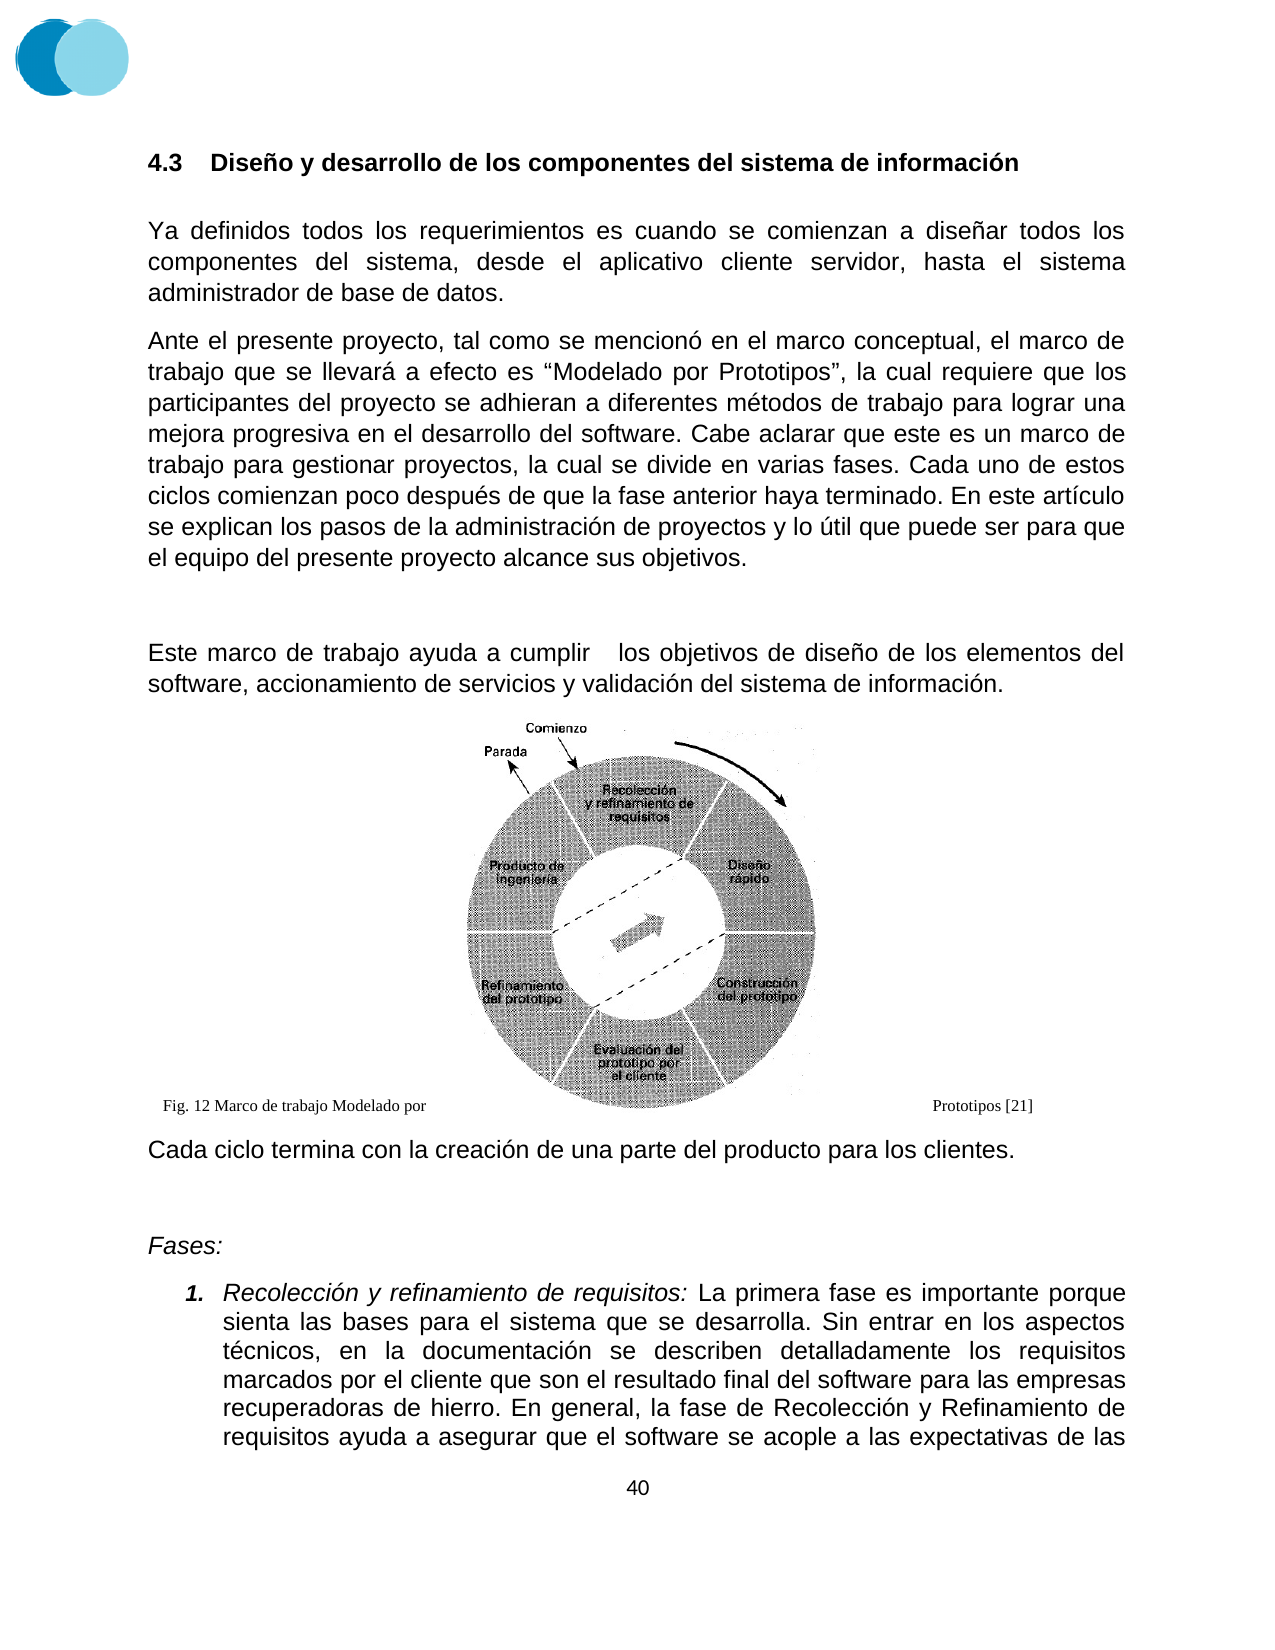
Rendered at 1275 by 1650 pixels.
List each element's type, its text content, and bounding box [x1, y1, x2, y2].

subtitle 4.3 Diseño y desarrollo de los componentes del sistema de información [148, 148, 1127, 176]
picture [459, 717, 820, 1115]
text Fig. 12 Marco de trabajo Modelado por Prototipos [21] [820, 1095, 1127, 1114]
text Este marco de trabajo ayuda a cumplir los objetivos de diseño de los elementos del software, accionamiento de servicios y validación del sistema de información. [148, 638, 1127, 698]
text Cada ciclo termina con la creación de una parte del producto para los clientes. [148, 1135, 1127, 1164]
text Fases: [148, 1231, 1127, 1259]
text Ya definidos todos los requerimientos es cuando se comienzan a diseñar todos los componentes del sistema, desde el aplicativo cliente servidor, hasta el sistema administrador de base de datos. [148, 216, 1127, 307]
picture [13, 16, 131, 99]
text Ante el presente proyecto, tal como se mencionó en el marco conceptual, el marco de trabajo que se llevará a efecto es “Modelado por Prototipos”, la cual requiere que los participantes del proyecto se adhieran a diferentes métodos de trabajo para lograr una mejora progresiva en el desarrollo del software. Cabe aclarar que este es un marco de trabajo para gestionar proyectos, la cual se divide en varias fases. Cada uno de estos ciclos comienzan poco después de que la fase anterior haya terminado. En este artículo se explican los pasos de la administración de proyectos y lo útil que puede ser para que el equipo del presente proyecto alcance sus objetivos. [148, 326, 1127, 572]
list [185, 1278, 1127, 1451]
text Fig. 12 Marco de trabajo Modelado por Prototipos [21] [148, 1095, 459, 1114]
